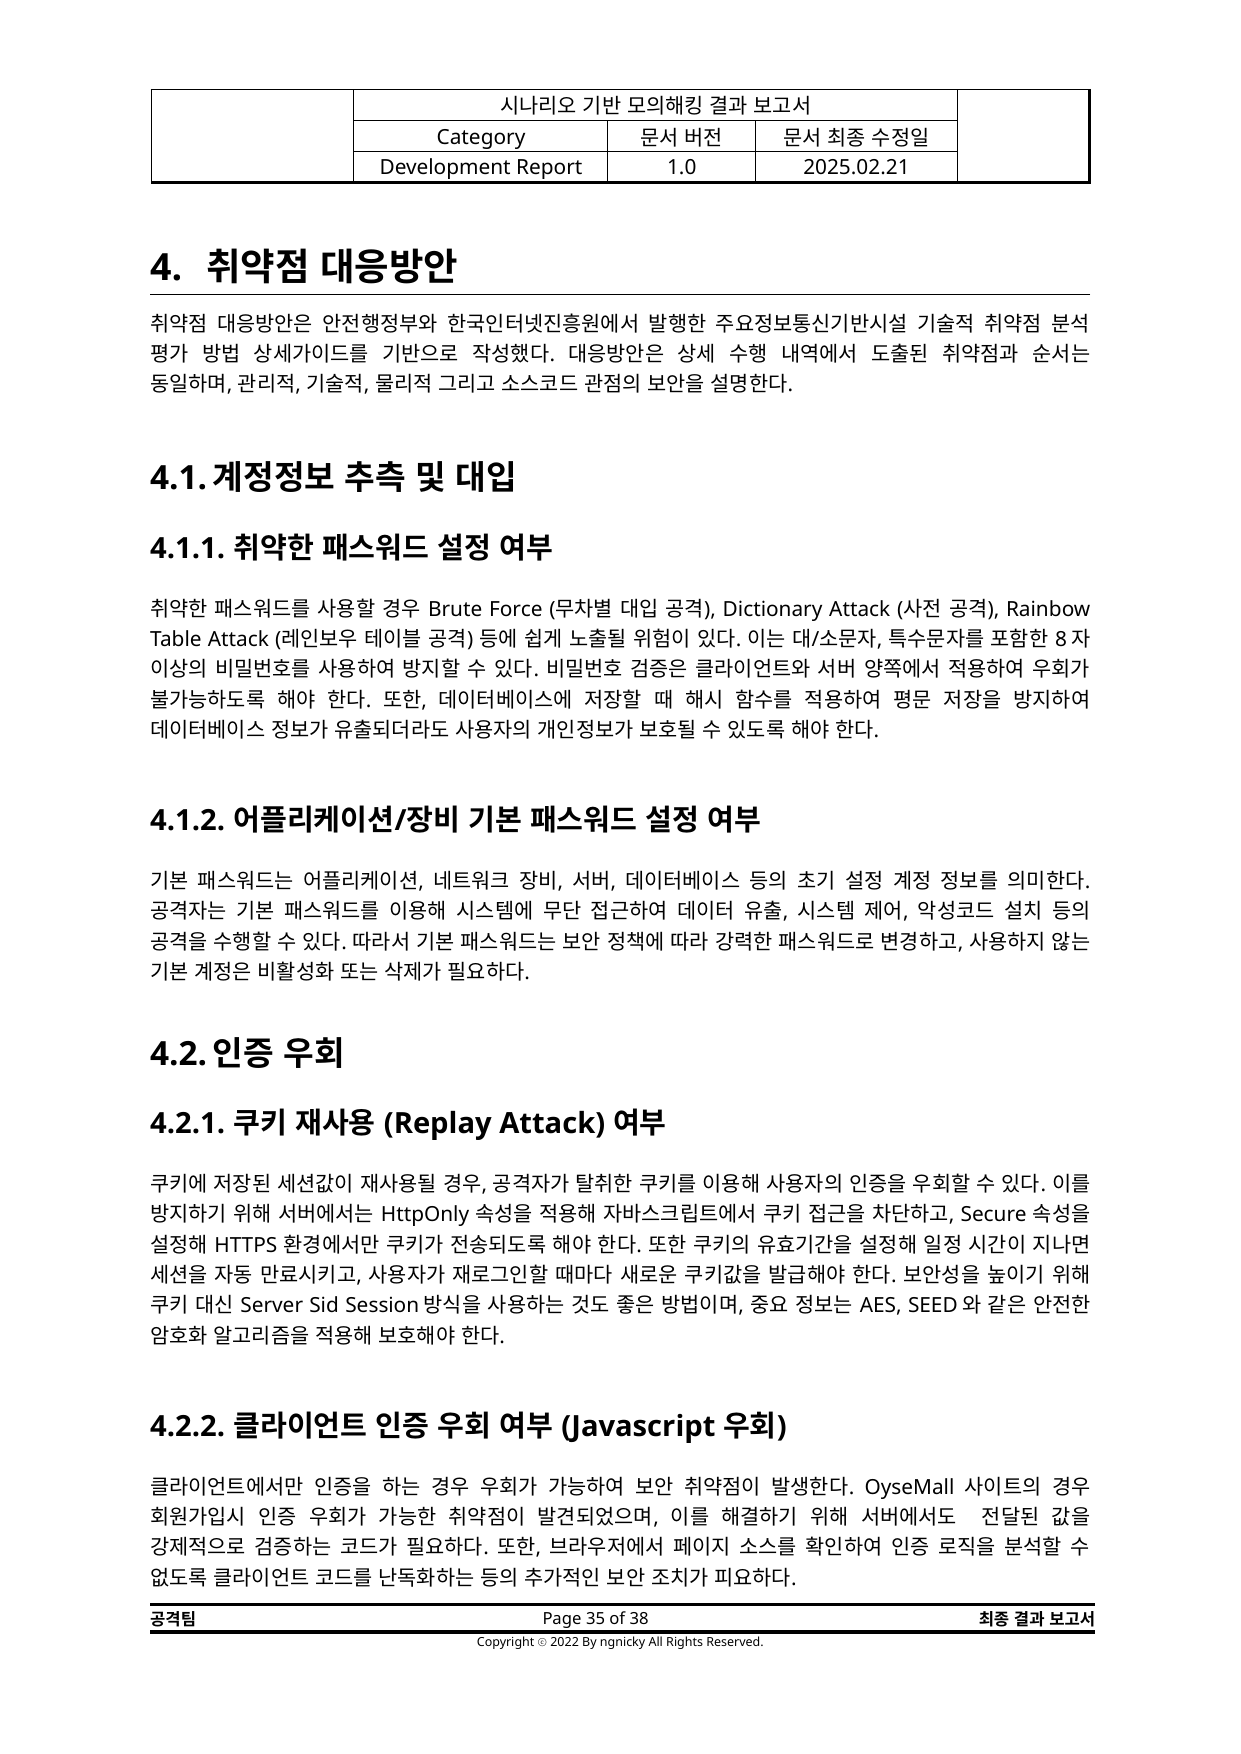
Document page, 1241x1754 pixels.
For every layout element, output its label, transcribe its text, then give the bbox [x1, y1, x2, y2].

text 클라이언트에서만 인증을 하는 경우 우회가 가능하여 보안 취약점이 발생한다. OyseMall 사이트의 경우 회원가입시 인증 우회가 가능한 취약점이 발견되었으며, 이를 해결하기 위해 서버에서도 전달된 값을 강제적으로 검증하는 코드가 필요하다. 또한, 브라우저에서 페이지 소스를 확인하여 인증 로직을 분석할 수 없도록 클라이언트 코드를 난독화하는 등의 추가적인 보안 조치가 피요하다. [150, 1470, 1090, 1591]
subtitle 취약점 대응방안 [150, 237, 1090, 294]
subtitle 취약한 패스워드 설정 여부 [150, 524, 1090, 567]
subtitle 인증 우회 [150, 1026, 1090, 1075]
text 기본 패스워드는 어플리케이션, 네트워크 장비, 서버, 데이터베이스 등의 초기 설정 계정 정보를 의미한다. 공격자는 기본 패스워드를 이용해 시스템에 무단 접근하여 데이터 유출, 시스템 제어, 악성코드 설치 등의 공격을 수행할 수 있다. 따라서 기본 패스워드는 보안 정책에 따라 강력한 패스워드로 변경하고, 사용하지 않는 기본 계정은 비활성화 또는 삭제가 필요하다. [150, 864, 1090, 986]
subtitle 어플리케이션/장비 기본 패스워드 설정 여부 [150, 797, 1090, 839]
subtitle 클라이언트 인증 우회 여부 (Javascript 우회) [150, 1403, 1090, 1445]
text 쿠키에 저장된 세션값이 재사용될 경우, 공격자가 탈취한 쿠키를 이용해 사용자의 인증을 우회할 수 있다. 이를 방지하기 위해 서버에서는 HttpOnly 속성을 적용해 자바스크립트에서 쿠키 접근을 차단하고, Secure 속성을 설정해 HTTPS 환경에서만 쿠키가 전송되도록 해야 한다. 또한 쿠키의 유효기간을 설정해 일정 시간이 지나면 세션을 자동 만료시키고, 사용자가 재로그인할 때마다 새로운 쿠키값을 발급해야 한다. 보안성을 높이기 위해 쿠키 대신 Server Sid Session방식을 사용하는 것도 좋은 방법이며, 중요 정보는 AES, SEED와 같은 안전한 암호화 알고리즘을 적용해 보호해야 한다. [150, 1167, 1090, 1349]
subtitle 쿠키 재사용 (Replay Attack) 여부 [150, 1100, 1090, 1142]
text 취약한 패스워드를 사용할 경우 Brute Force (무차별 대입 공격), Dictionary Attack (사전 공격), Rainbow Table Attack (레인보우 테이블 공격) 등에 쉽게 노출될 위험이 있다. 이는 대/소문자, 특수문자를 포함한 8자 이상의 비밀번호를 사용하여 방지할 수 있다. 비밀번호 검증은 클라이언트와 서버 양쪽에서 적용하여 우회가 불가능하도록 해야 한다. 또한, 데이터베이스에 저장할 때 해시 함수를 적용하여 평문 저장을 방지하여 데이터베이스 정보가 유출되더라도 사용자의 개인정보가 보호될 수 있도록 해야 한다. [150, 592, 1090, 743]
text 취약점 대응방안은 안전행정부와 한국인터넷진흥원에서 발행한 주요정보통신기반시설 기술적 취약점 분석 평가 방법 상세가이드를 기반으로 작성했다. 대응방안은 상세 수행 내역에서 도출된 취약점과 순서는 동일하며, 관리적, 기술적, 물리적 그리고 소스코드 관점의 보안을 설명한다. [150, 307, 1090, 398]
subtitle 계정정보 추측 및 대입 [150, 451, 1090, 499]
